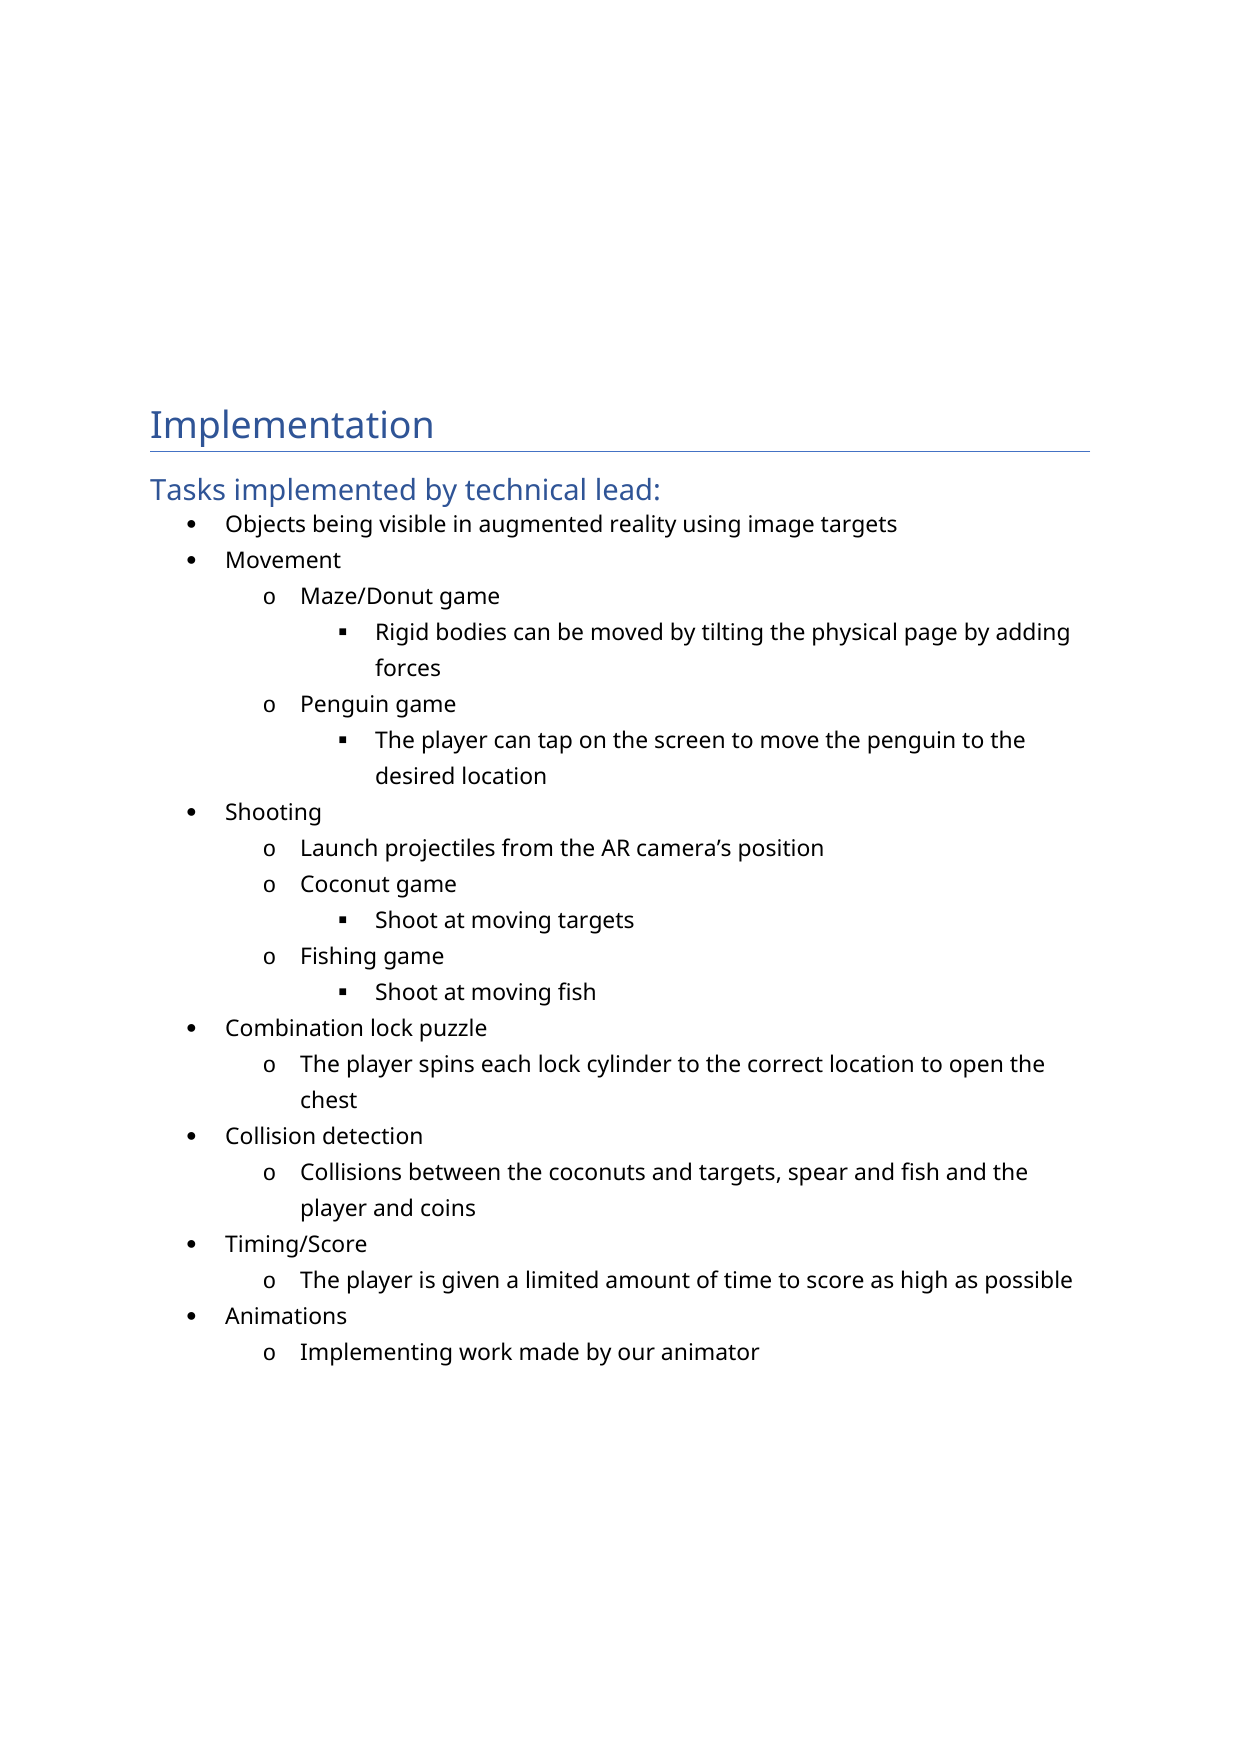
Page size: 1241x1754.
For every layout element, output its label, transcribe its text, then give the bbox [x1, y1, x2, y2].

list Collision detection [187, 1120, 1090, 1151]
list Combination lock puzzle [187, 1012, 1090, 1043]
list The player can tap on the screen to move the penguin to the desired location [337, 724, 1090, 791]
list Launch projectiles from the AR camera’s position [262, 832, 1090, 863]
list Shooting [187, 796, 1090, 827]
list Fishing game [262, 940, 1090, 971]
list Shoot at moving fish [337, 976, 1090, 1007]
list Implementing work made by our animator [262, 1336, 1090, 1367]
list Timing/Score [187, 1228, 1090, 1259]
list Penguin game [262, 688, 1090, 719]
list Collisions between the coconuts and targets, spear and fish and the player and coins [262, 1156, 1090, 1223]
list Movement [187, 544, 1090, 576]
list Objects being visible in augmented reality using image targets [187, 508, 1090, 540]
list Animations [187, 1300, 1090, 1331]
list Maze/Donut game [262, 580, 1090, 612]
subtitle Implementation [150, 398, 1090, 451]
list The player is given a limited amount of time to score as high as possible [262, 1264, 1090, 1295]
list The player spins each lock cylinder to the correct location to open the chest [262, 1048, 1090, 1115]
list Coconut game [262, 868, 1090, 899]
subtitle Tasks implemented by technical lead: [150, 469, 1090, 508]
list Rigid bodies can be moved by tilting the physical page by adding forces [337, 616, 1090, 683]
list Shoot at moving targets [337, 904, 1090, 935]
